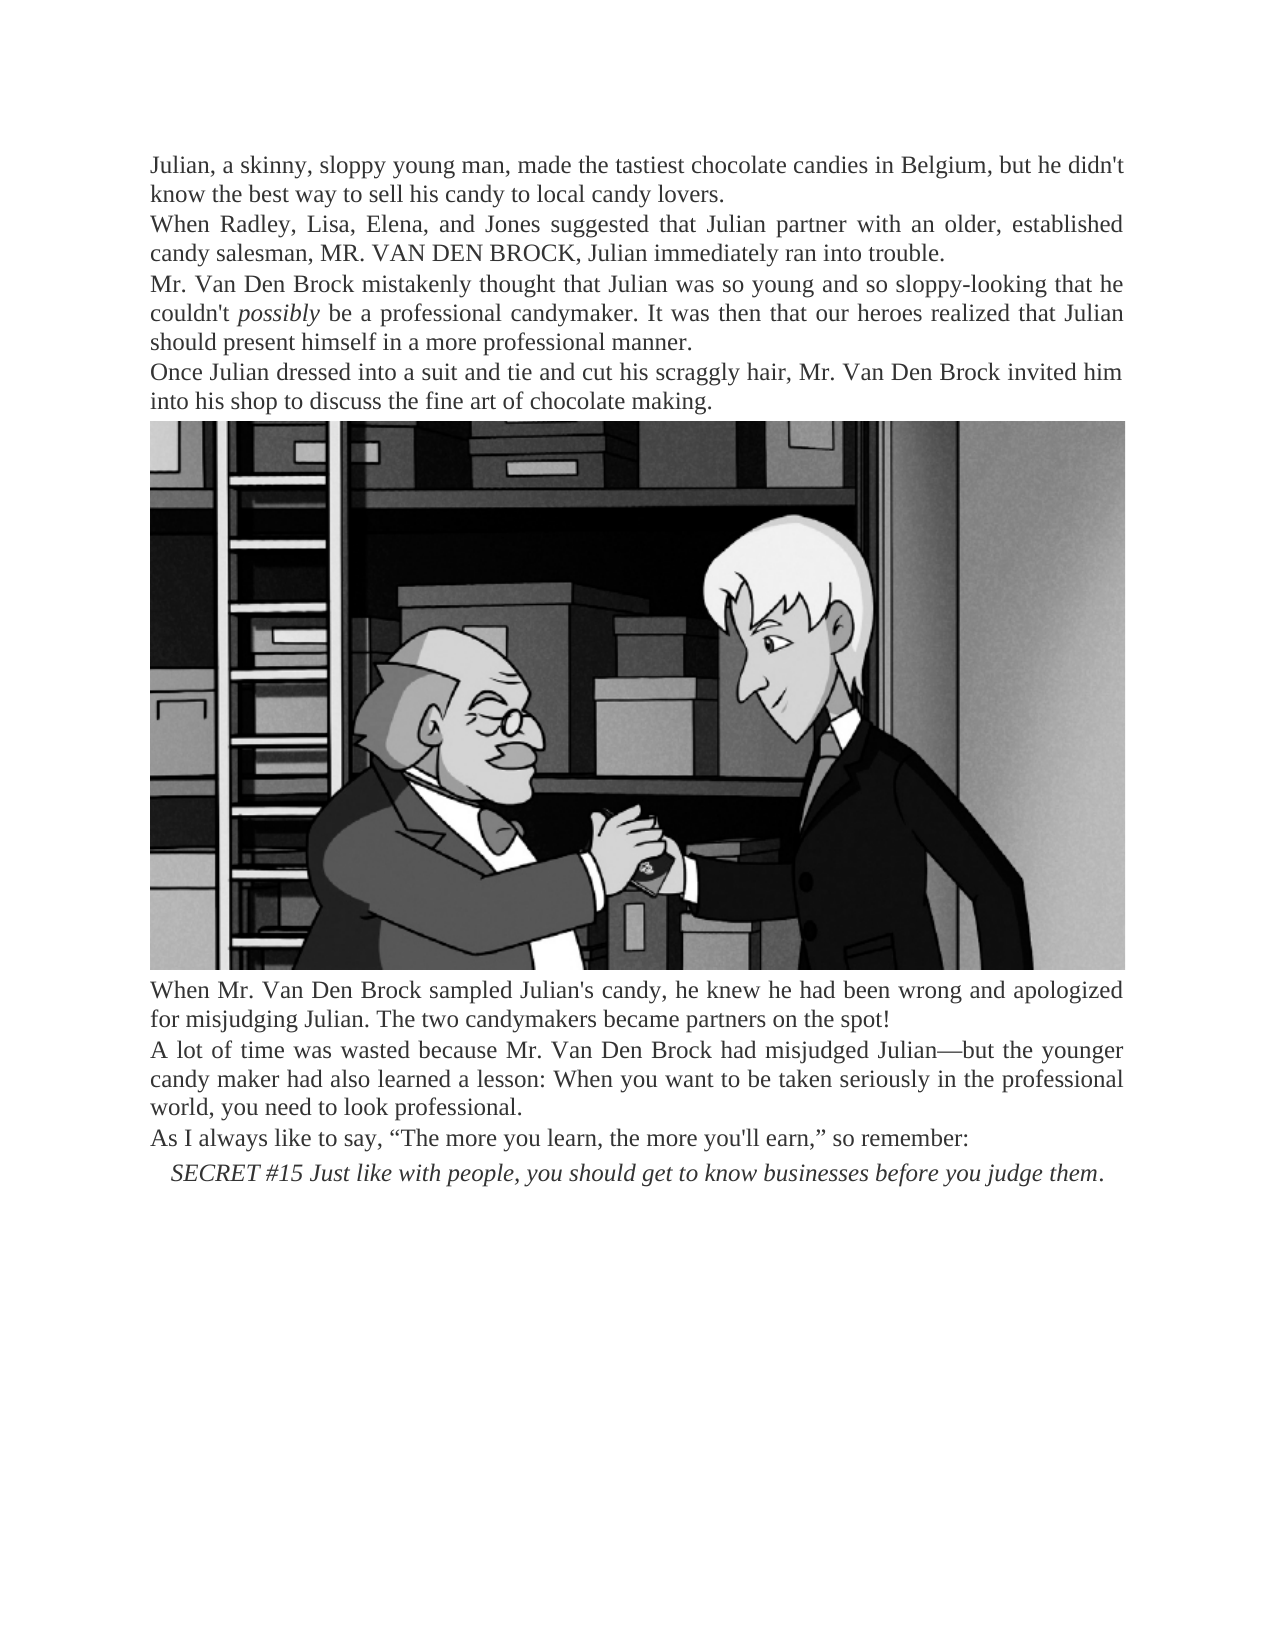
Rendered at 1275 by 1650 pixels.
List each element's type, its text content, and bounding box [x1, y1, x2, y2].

text Mr. Van Den Brock mistakenly thought that Julian was so young and so sloppy-looking that he couldn't possibly be a professional candymaker. It was then that our heroes realized that Julian should present himself in a more professional manner. [150, 269, 1125, 355]
picture [150, 421, 1125, 970]
text Once Julian dressed into a suit and tie and cut his scraggly hair, Mr. Van Den Brock invited him into his shop to discuss the fine art of chocolate making. [150, 357, 1125, 415]
text When Mr. Van Den Brock sampled Julian's candy, he knew he had been wrong and apologized for misjudging Julian. The two candymakers became partners on the spot! [150, 975, 1125, 1033]
text A lot of time was wasted because Mr. Van Den Brock had misjudged Julian—but the younger candy maker had also learned a lesson: When you want to be taken seriously in the professional world, you need to look professional. [150, 1035, 1125, 1121]
text As I always like to say, “The more you learn, the more you'll earn,” so remember: [150, 1123, 1125, 1152]
text When Radley, Lisa, Elena, and Jones suggested that Julian partner with an older, established candy salesman, MR. VAN DEN BROCK, Julian immediately ran into trouble. [150, 209, 1125, 267]
text Julian, a skinny, sloppy young man, made the tastiest chocolate candies in Belgium, but he didn't know the best way to sell his candy to local candy lovers. [150, 150, 1125, 207]
text SECRET #15 Just like with people, you should get to know businesses before you judge them. [150, 1158, 1125, 1187]
